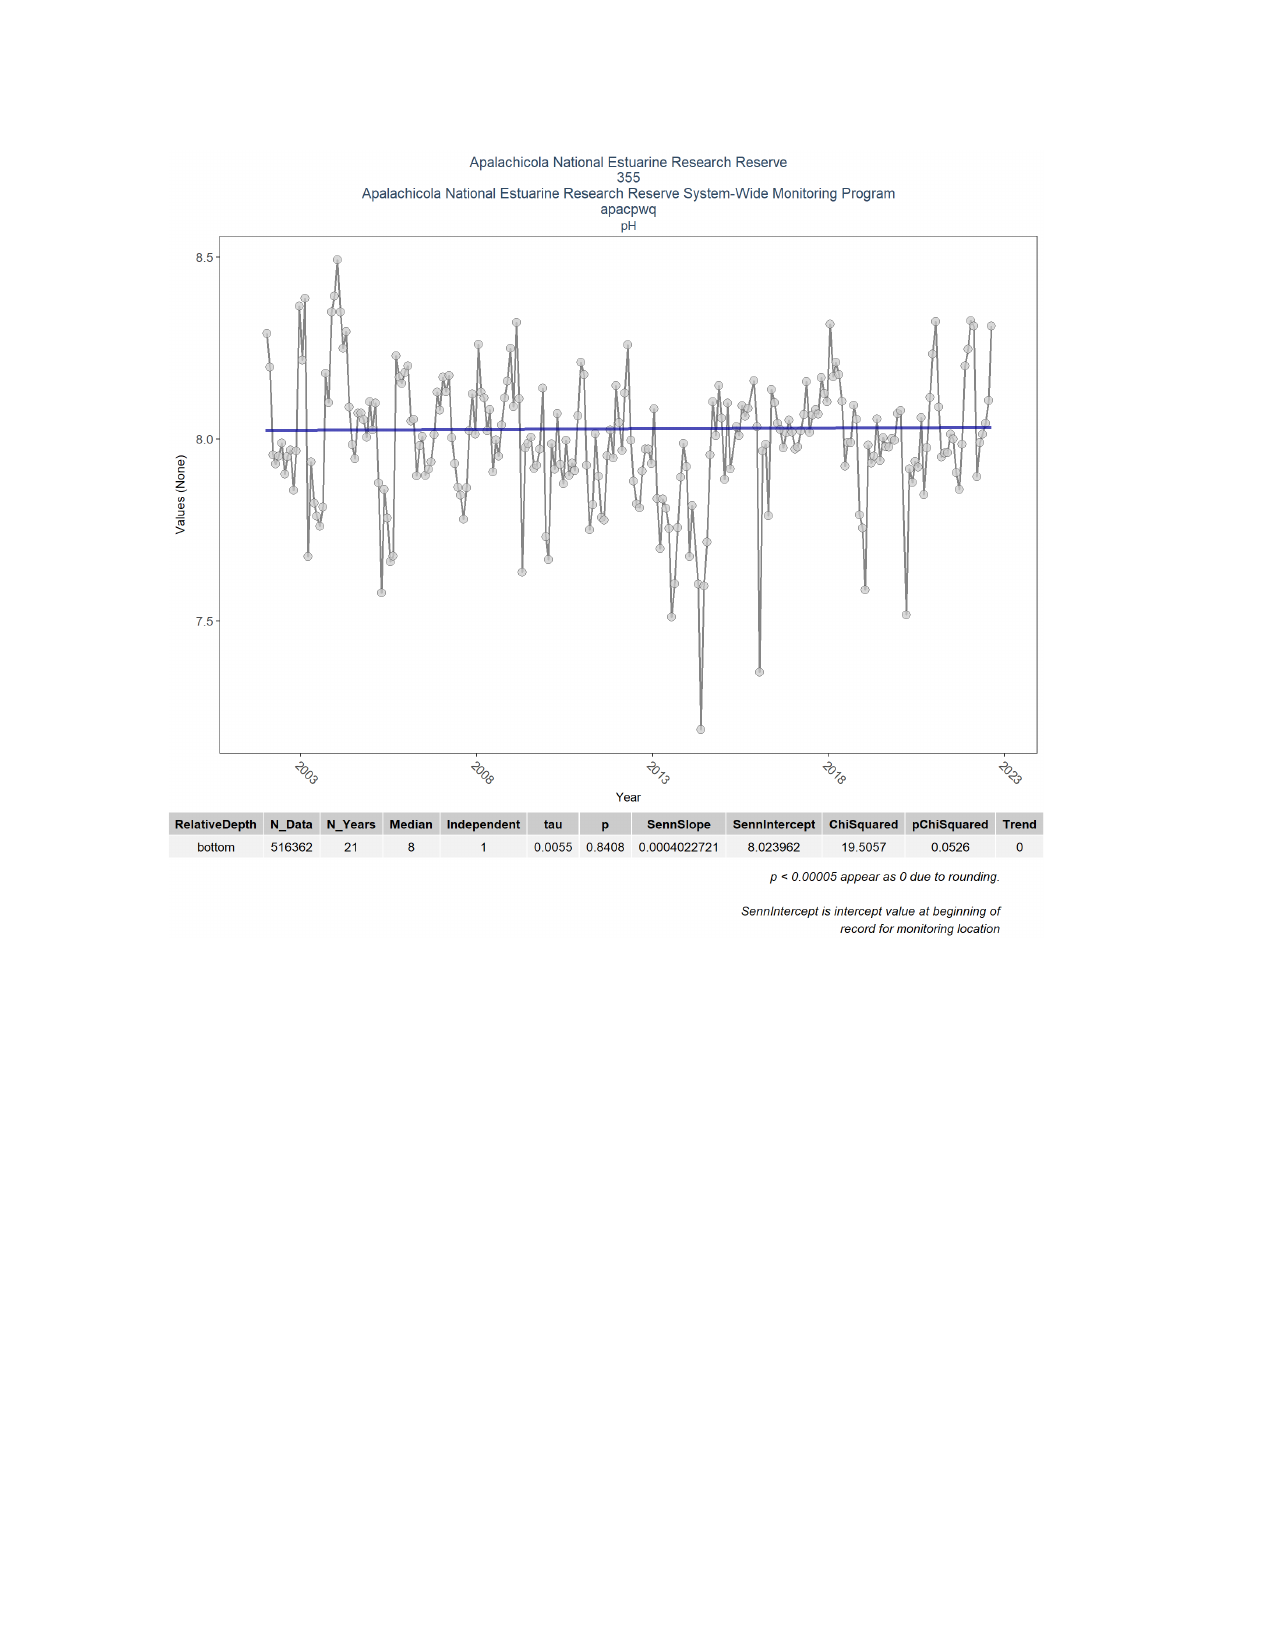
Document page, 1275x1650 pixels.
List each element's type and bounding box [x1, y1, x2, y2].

picture [168, 150, 1044, 938]
